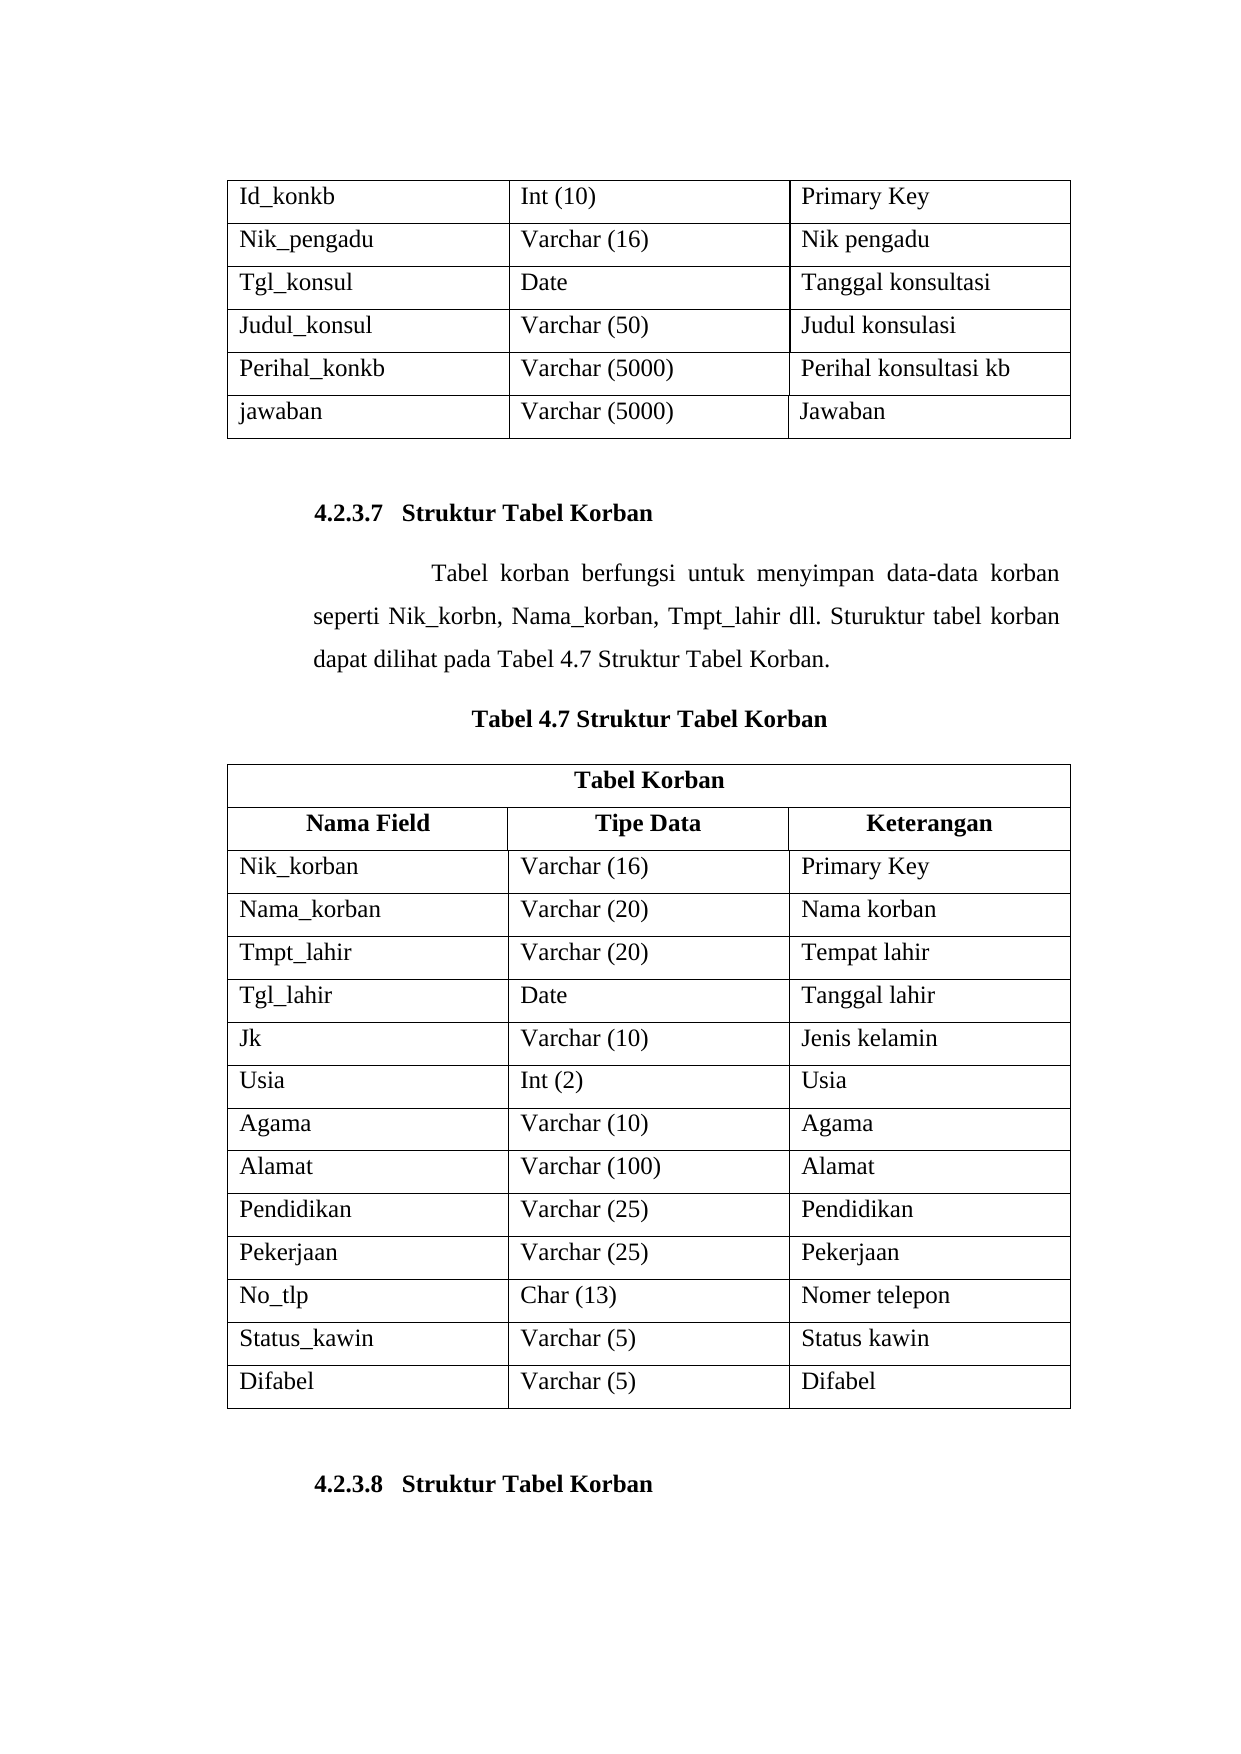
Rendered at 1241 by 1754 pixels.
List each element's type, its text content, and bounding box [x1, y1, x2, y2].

table_cell Tgl_lahir [228, 980, 508, 1022]
table_cell Tanggal lahir [790, 980, 1070, 1022]
table_cell Nama korban [790, 894, 1070, 936]
table_cell Varchar (10) [509, 1023, 789, 1064]
table_cell Alamat [790, 1151, 1070, 1193]
table_cell Difabel [790, 1366, 1070, 1408]
table_cell Varchar (50) [510, 310, 789, 352]
table_cell Status kawin [790, 1323, 1070, 1365]
table_cell Pekerjaan [790, 1237, 1070, 1279]
table_cell Alamat [228, 1151, 508, 1193]
table_cell Keterangan [789, 808, 1070, 850]
table_cell Usia [228, 1066, 508, 1107]
table_cell Date [510, 267, 789, 309]
table_cell Char (13) [509, 1280, 789, 1322]
table_cell Judul konsulasi [791, 310, 1070, 352]
table_cell Nomer telepon [790, 1280, 1070, 1322]
table_cell Usia [790, 1066, 1070, 1107]
table_cell Varchar (100) [509, 1151, 789, 1193]
table_cell Tmpt_lahir [228, 937, 508, 979]
table_cell Nik_korban [228, 851, 508, 893]
table_cell Nik_pengadu [228, 224, 509, 266]
table_cell Nama_korban [228, 894, 508, 936]
table_cell Nik pengadu [791, 224, 1070, 266]
table_cell Varchar (16) [510, 224, 789, 266]
table_cell Agama [790, 1109, 1070, 1150]
table_cell Perihal_konkb [228, 353, 509, 395]
table_cell Pendidikan [790, 1194, 1070, 1236]
table_cell Varchar (5) [509, 1366, 789, 1408]
table_cell Perihal konsultasi kb [790, 353, 1070, 395]
table_cell Int (2) [509, 1066, 789, 1107]
text Tabel korban berfungsi untuk menyimpan data-data korban seperti Nik_korbn, Nama_korban, Tmpt_lahir dll. Sturuktur tabel korban dapat dilihat pada Tabel 4.7 Struktur Tabel Korban. [313, 558, 1060, 673]
table_cell Date [509, 980, 789, 1022]
table_cell Pekerjaan [228, 1237, 508, 1279]
table_cell No_tlp [228, 1280, 508, 1322]
table_cell jawaban [228, 396, 509, 438]
table_cell Jk [228, 1023, 508, 1064]
table_cell Varchar (16) [509, 851, 789, 893]
table_cell Varchar (5000) [510, 353, 789, 395]
table_cell Varchar (20) [509, 894, 789, 936]
table_cell Tipe Data [508, 808, 788, 850]
table_cell Varchar (25) [509, 1237, 789, 1279]
table_cell Agama [228, 1109, 508, 1150]
table_cell Varchar (25) [509, 1194, 789, 1236]
table_cell Judul_konsul [228, 310, 509, 352]
table_cell Primary Key [791, 181, 1070, 223]
table_cell Tempat lahir [790, 937, 1070, 979]
table_cell Tgl_konsul [228, 267, 509, 309]
table_cell Jawaban [789, 396, 1070, 438]
text 4.2.3.7 Struktur Tabel Korban [314, 498, 1060, 527]
text 4.2.3.8 Struktur Tabel Korban [314, 1469, 1060, 1497]
table_cell Int (10) [510, 181, 789, 223]
table_cell Varchar (20) [509, 937, 789, 979]
table_cell Varchar (5000) [510, 396, 788, 438]
table_cell Nama Field [228, 808, 507, 850]
text Tabel 4.7 Struktur Tabel Korban [239, 704, 1060, 733]
table_cell Varchar (5) [509, 1323, 789, 1365]
table_cell Jenis kelamin [790, 1023, 1070, 1064]
table_cell Pendidikan [228, 1194, 508, 1236]
table_cell Status_kawin [228, 1323, 508, 1365]
table_header Tabel Korban [228, 765, 1070, 807]
table_cell Primary Key [790, 851, 1070, 893]
table_cell Tanggal konsultasi [791, 267, 1070, 309]
table_cell Varchar (10) [509, 1109, 789, 1150]
table_cell Id_konkb [228, 181, 509, 223]
table_cell Difabel [228, 1366, 508, 1408]
